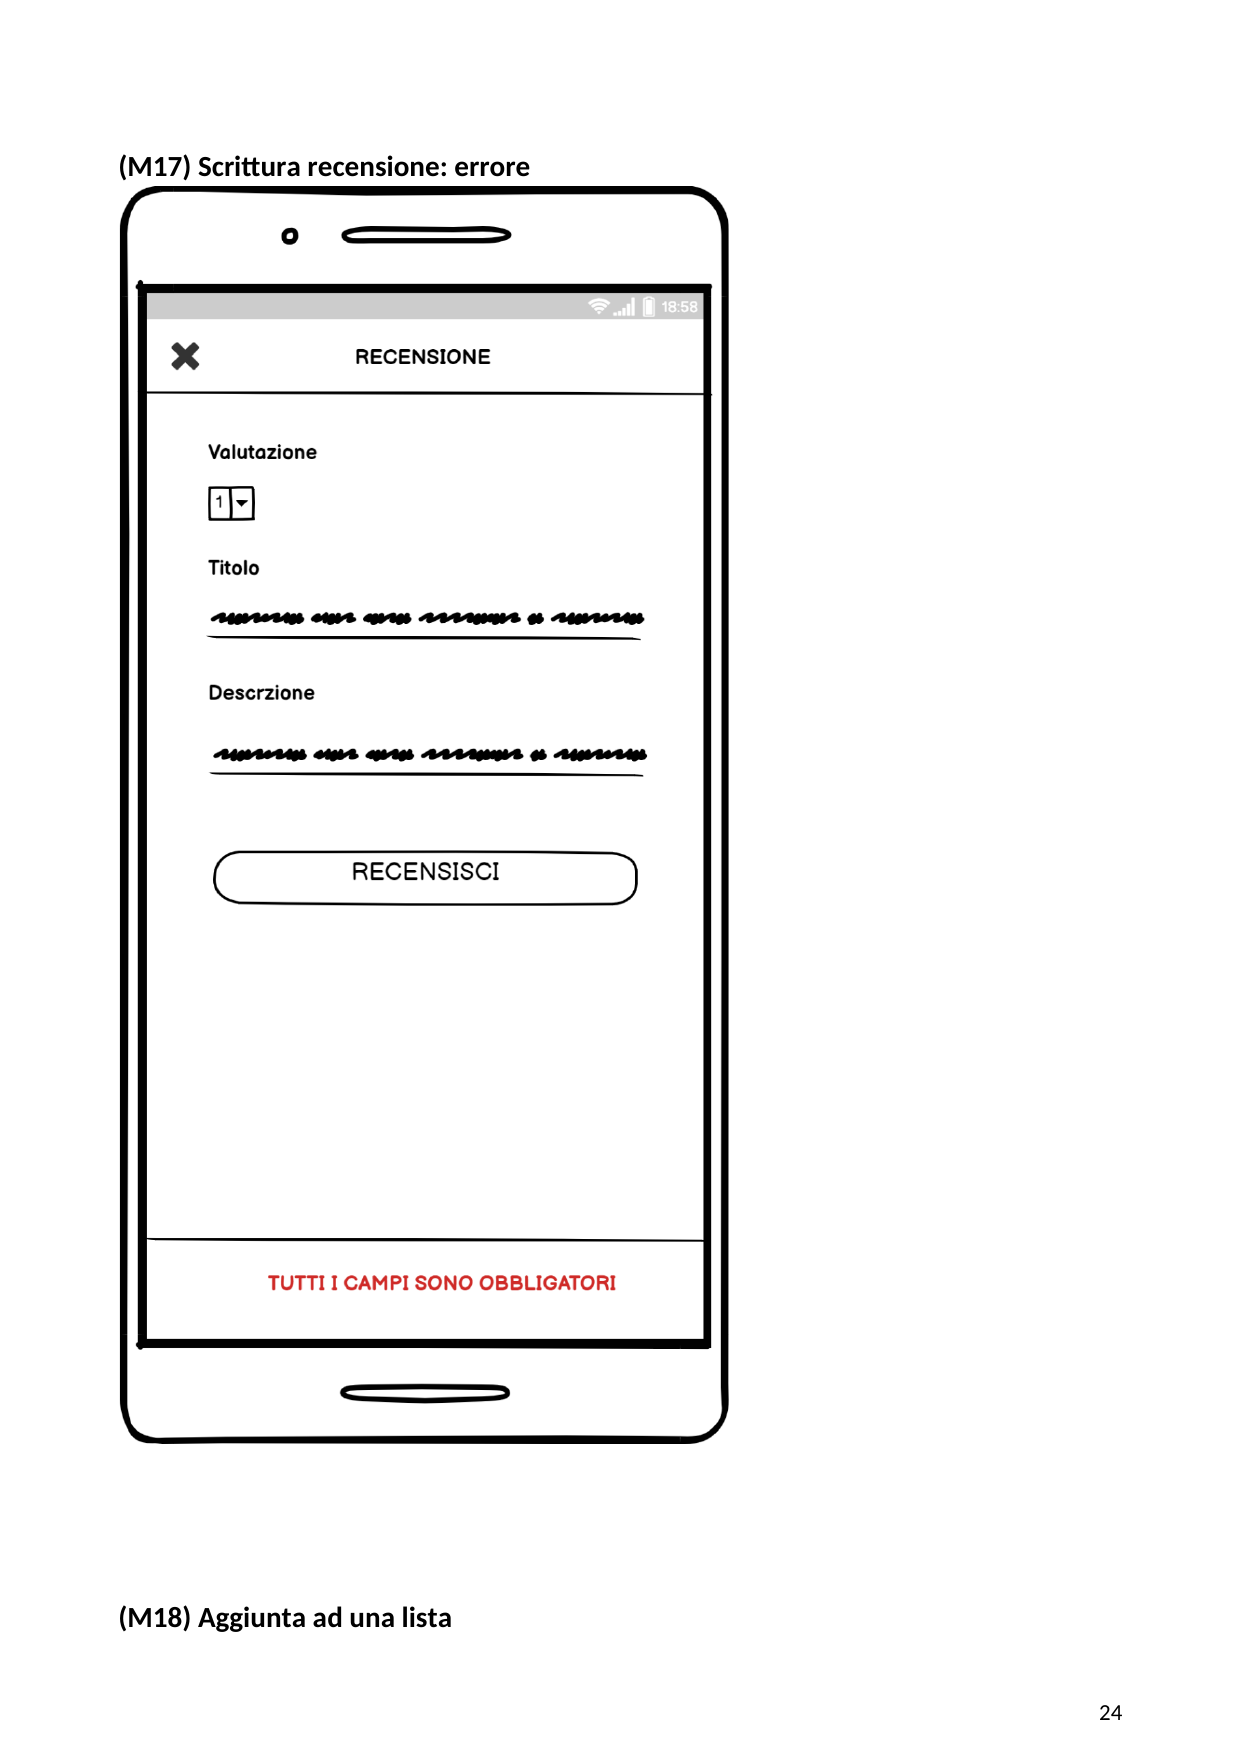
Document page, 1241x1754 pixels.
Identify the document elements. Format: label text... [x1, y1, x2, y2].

picture [118, 186, 729, 1444]
text (M17) Scrittura recensione: errore [118, 148, 1122, 183]
text (M18) Aggiunta ad una lista [118, 1599, 1122, 1635]
